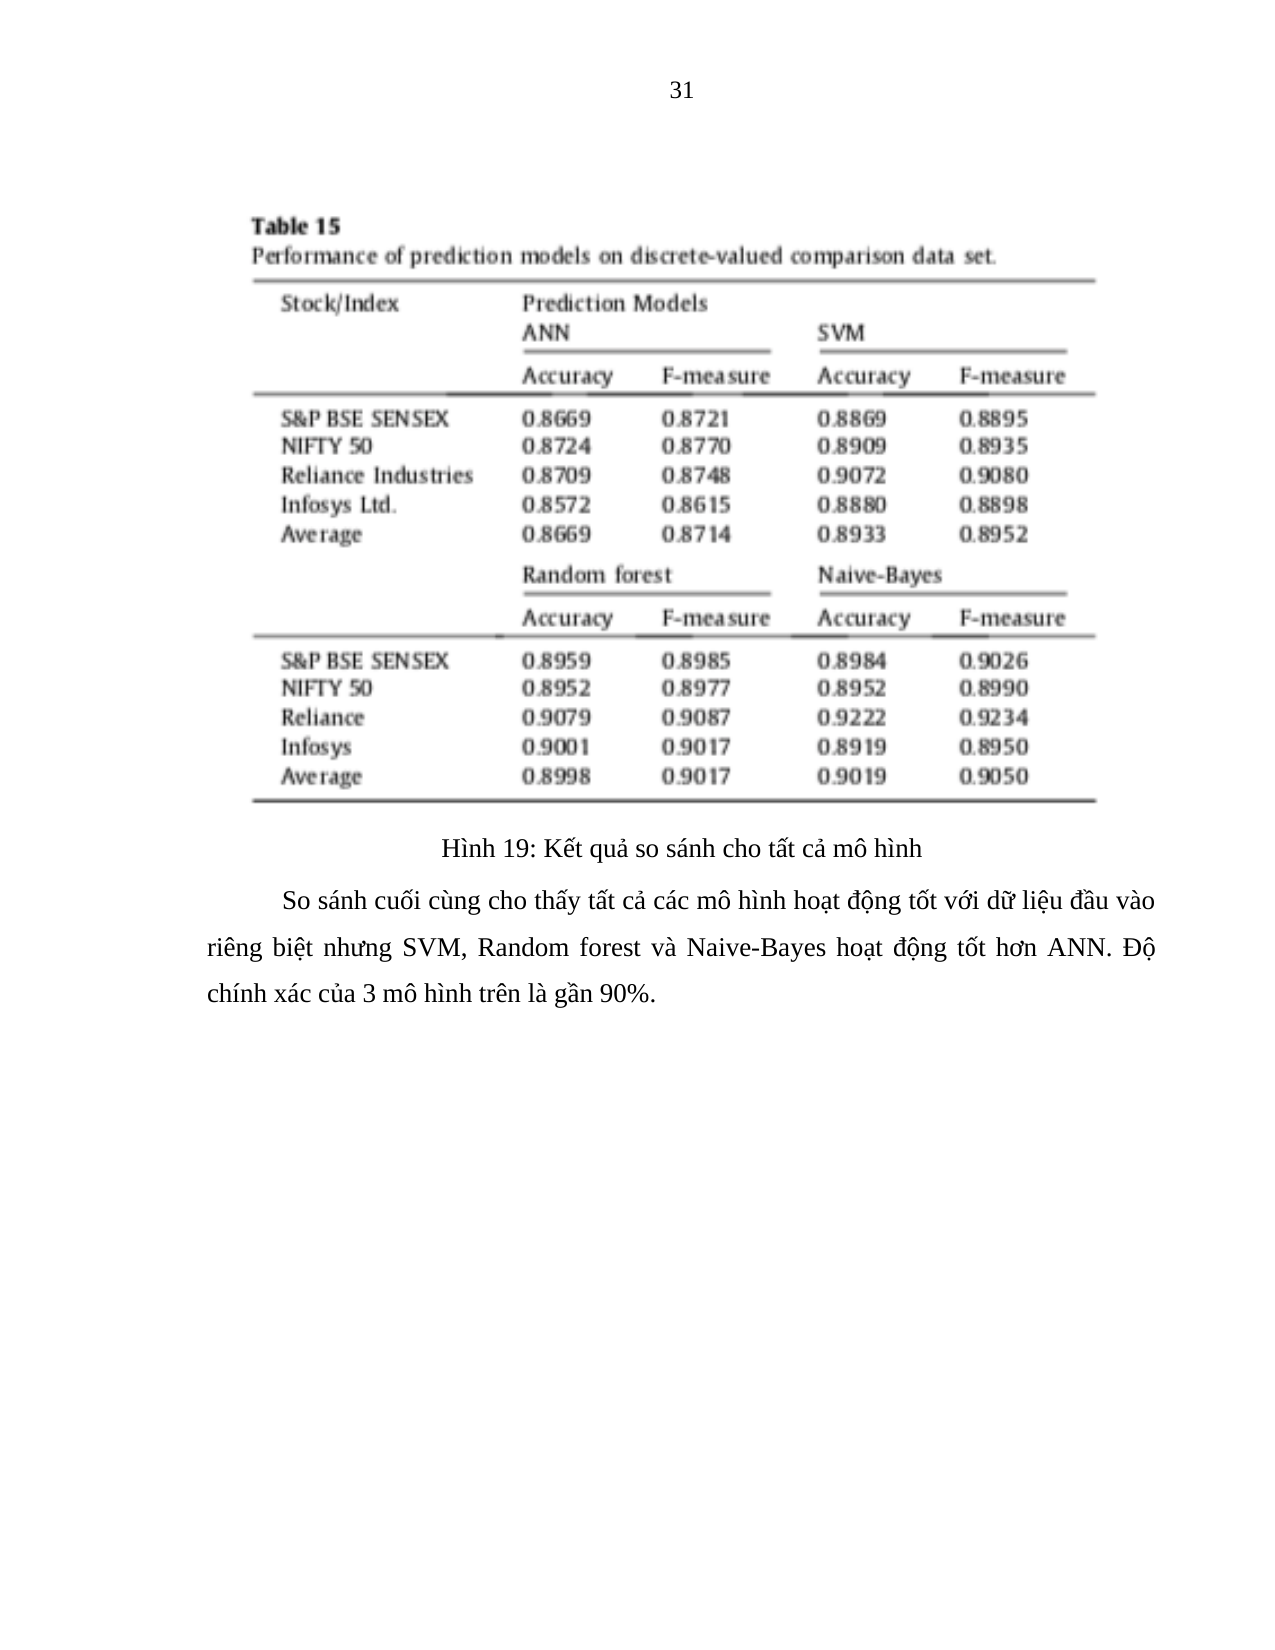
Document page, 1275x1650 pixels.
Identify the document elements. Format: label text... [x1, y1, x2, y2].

picture [239, 206, 1125, 817]
text So sánh cuối cùng cho thấy tất cả các mô hình hoạt động tốt với dữ liệu đầu vào riêng biệt nhưng SVM, Random forest và Naive-Bayes hoạt động tốt hơn ANN. Độ chính xác của 3 mô hình trên là gần 90%. [207, 884, 1157, 1009]
text Hình 19: Kết quả so sánh cho tất cả mô hình [207, 832, 1157, 863]
